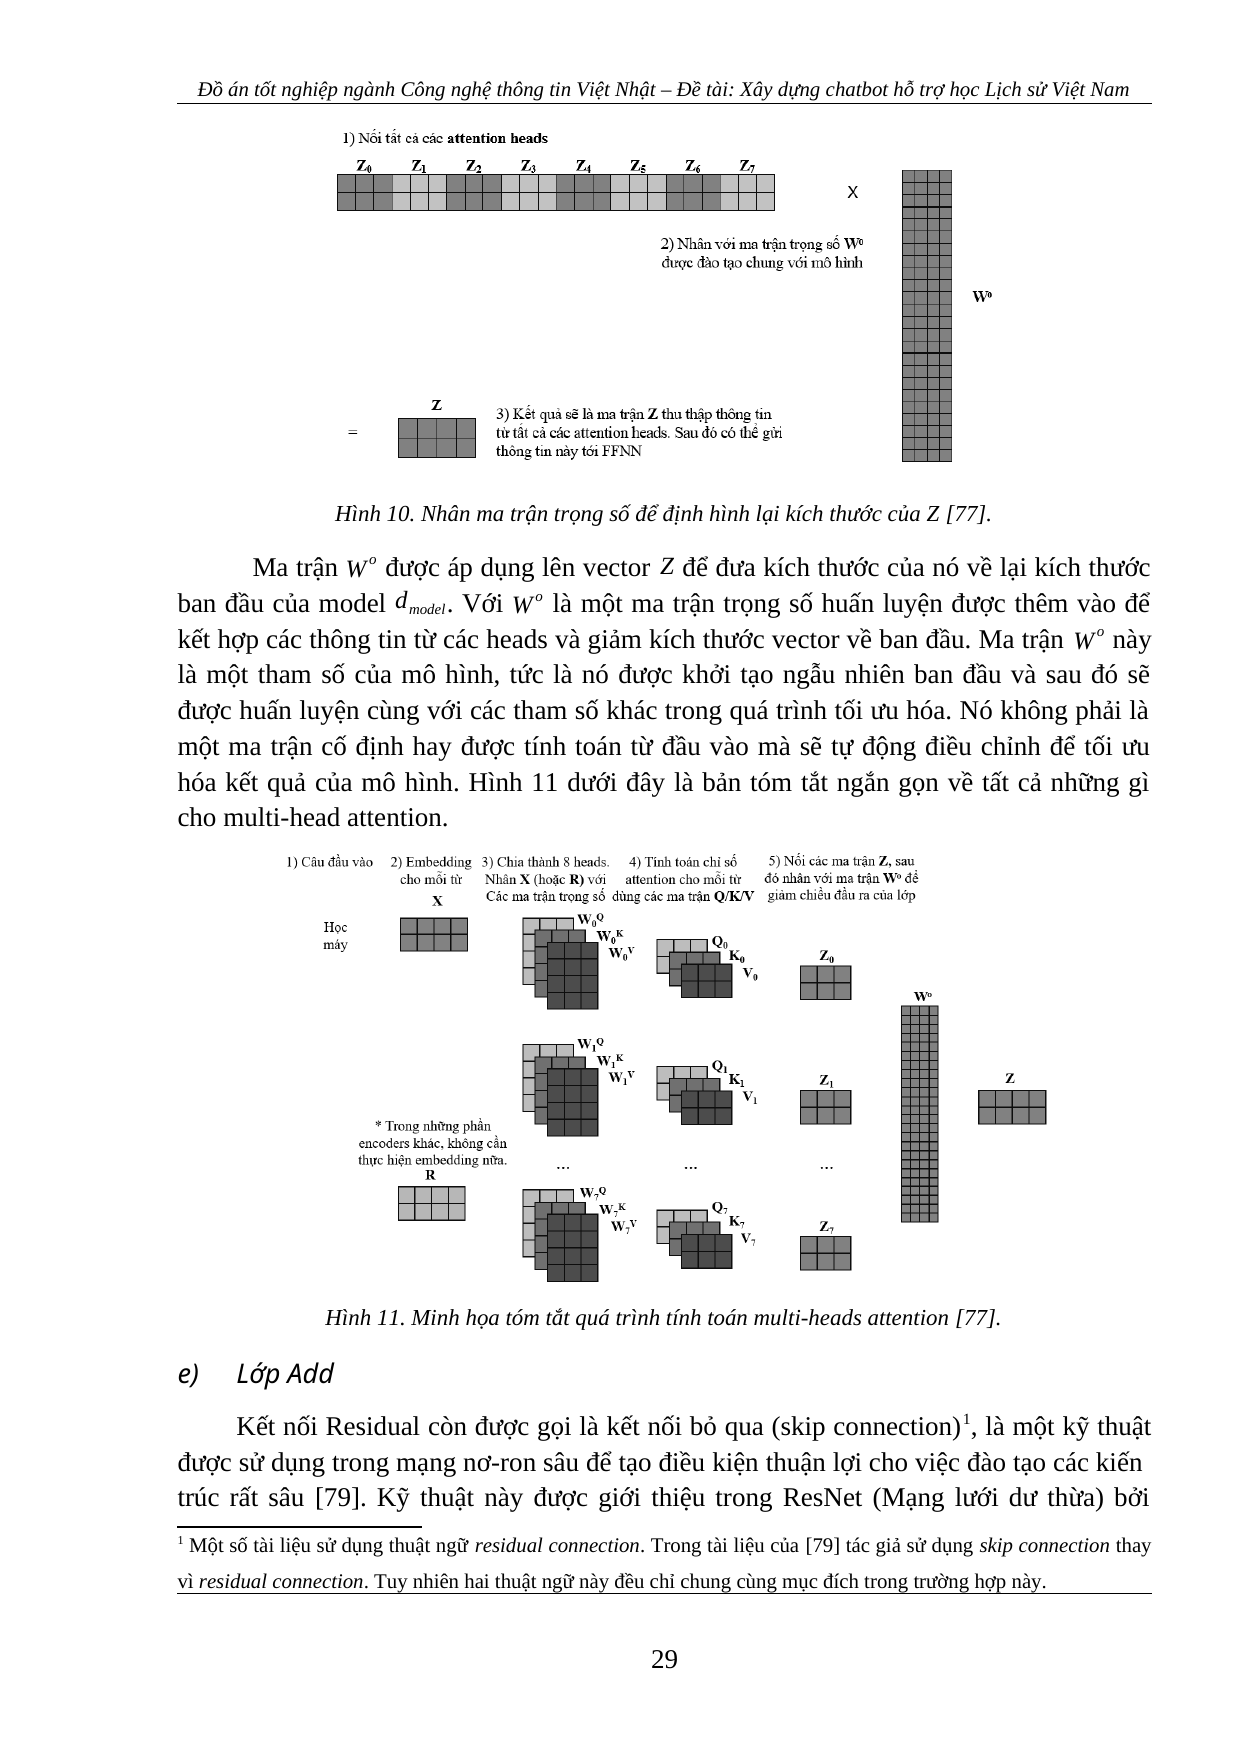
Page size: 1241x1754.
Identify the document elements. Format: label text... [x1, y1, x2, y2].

text Hình 13. Minh họa tóm tắt quá trình tính toán multi-heads attention . [177, 1304, 1152, 1330]
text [177, 1410, 1152, 1512]
text Ma trận ​ được áp dụng lên vector để đưa kích thước của nó về lại kích thước ban đầu của model ​. ​Với là một ma trận trọng số huấn luyện được thêm vào để kết hợp các thông tin từ các heads và giảm kích thước vector về ban đầu. Ma trận ​ này là một tham số của mô hình, tức là nó được khởi tạo ngẫu nhiên ban đầu và sau đó sẽ được huấn luyện cùng với các tham số khác trong quá trình tối ưu hóa. Nó không phải là một ma trận cố định hay được tính toán từ đầu vào mà sẽ tự động điều chỉnh để tối ưu hóa kết quả của mô hình. Hình 11 dưới đây là bản tóm tắt ngắn gọn về tất cả những gì cho multi-head attention. [177, 551, 1152, 832]
text Hình 12. Nhân ma trận trọng số để định hình lại kích thước của Z . [177, 500, 1152, 526]
subtitle Lớp Add [177, 1355, 1152, 1392]
